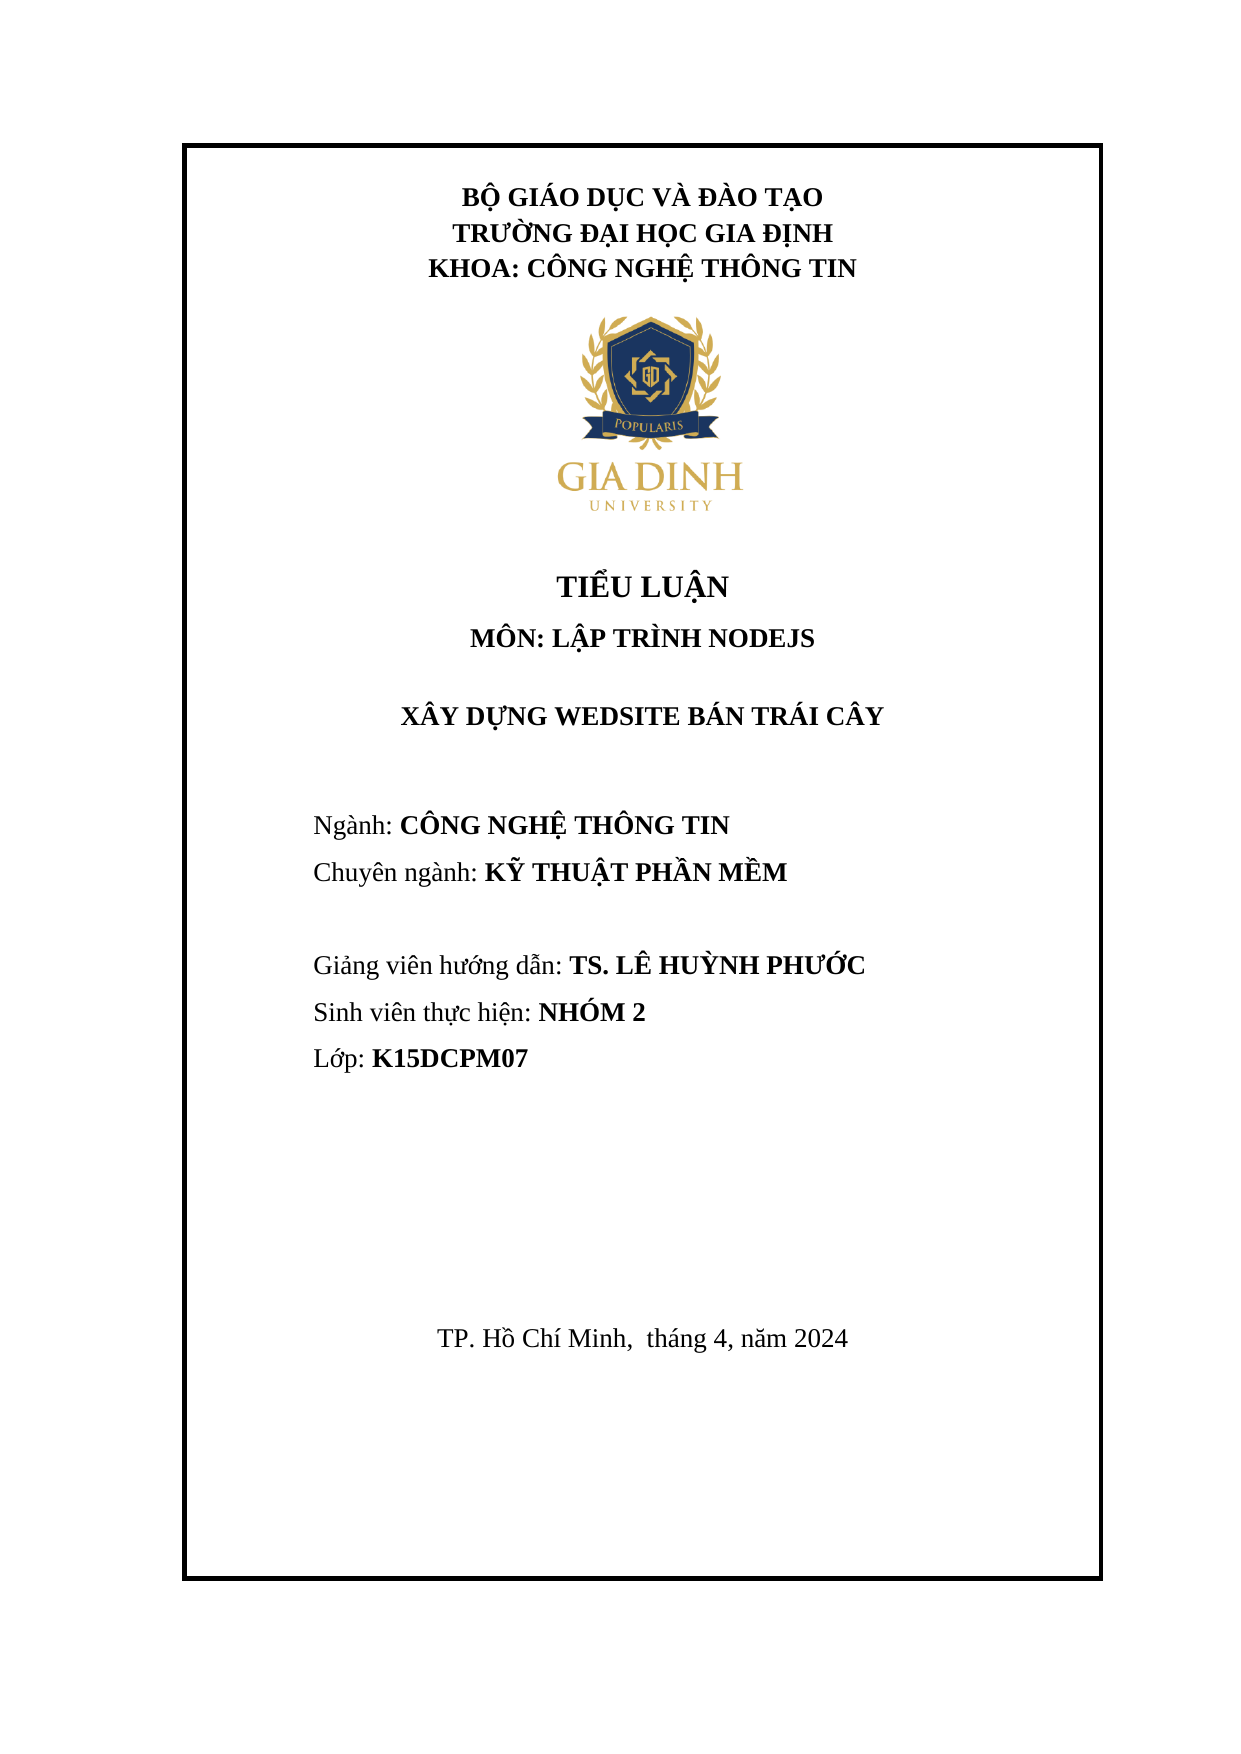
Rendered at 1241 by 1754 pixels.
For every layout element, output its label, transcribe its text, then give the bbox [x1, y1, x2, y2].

text Sinh viên thực hiện: NHÓM 2 [313, 996, 972, 1027]
text Lớp: K15DCPM07 [313, 1043, 972, 1074]
text MÔN: LẬP TRÌNH NODEJS [313, 622, 972, 654]
text KHOA: CÔNG NGHỆ THÔNG TIN [313, 253, 972, 284]
text Chuyên ngành: KỸ THUẬT PHẦN MỀM [313, 856, 972, 887]
text TP. Hồ Chí Minh, tháng 4, năm 2024 [313, 1323, 972, 1354]
text TRƯỜNG ĐẠI HỌC GIA ĐỊNH [313, 217, 972, 248]
text XÂY DỰNG WEDSITE BÁN TRÁI CÂY [313, 700, 972, 731]
text Giảng viên hướng dẫn: TS. LÊ HUỲNH PHƯỚC [313, 949, 972, 980]
picture [526, 290, 777, 547]
text TIỂU LUẬN [313, 569, 972, 604]
text Ngành: CÔNG NGHỆ THÔNG TIN [313, 809, 972, 840]
text BỘ GIÁO DỤC VÀ ĐÀO TẠO [313, 181, 972, 212]
